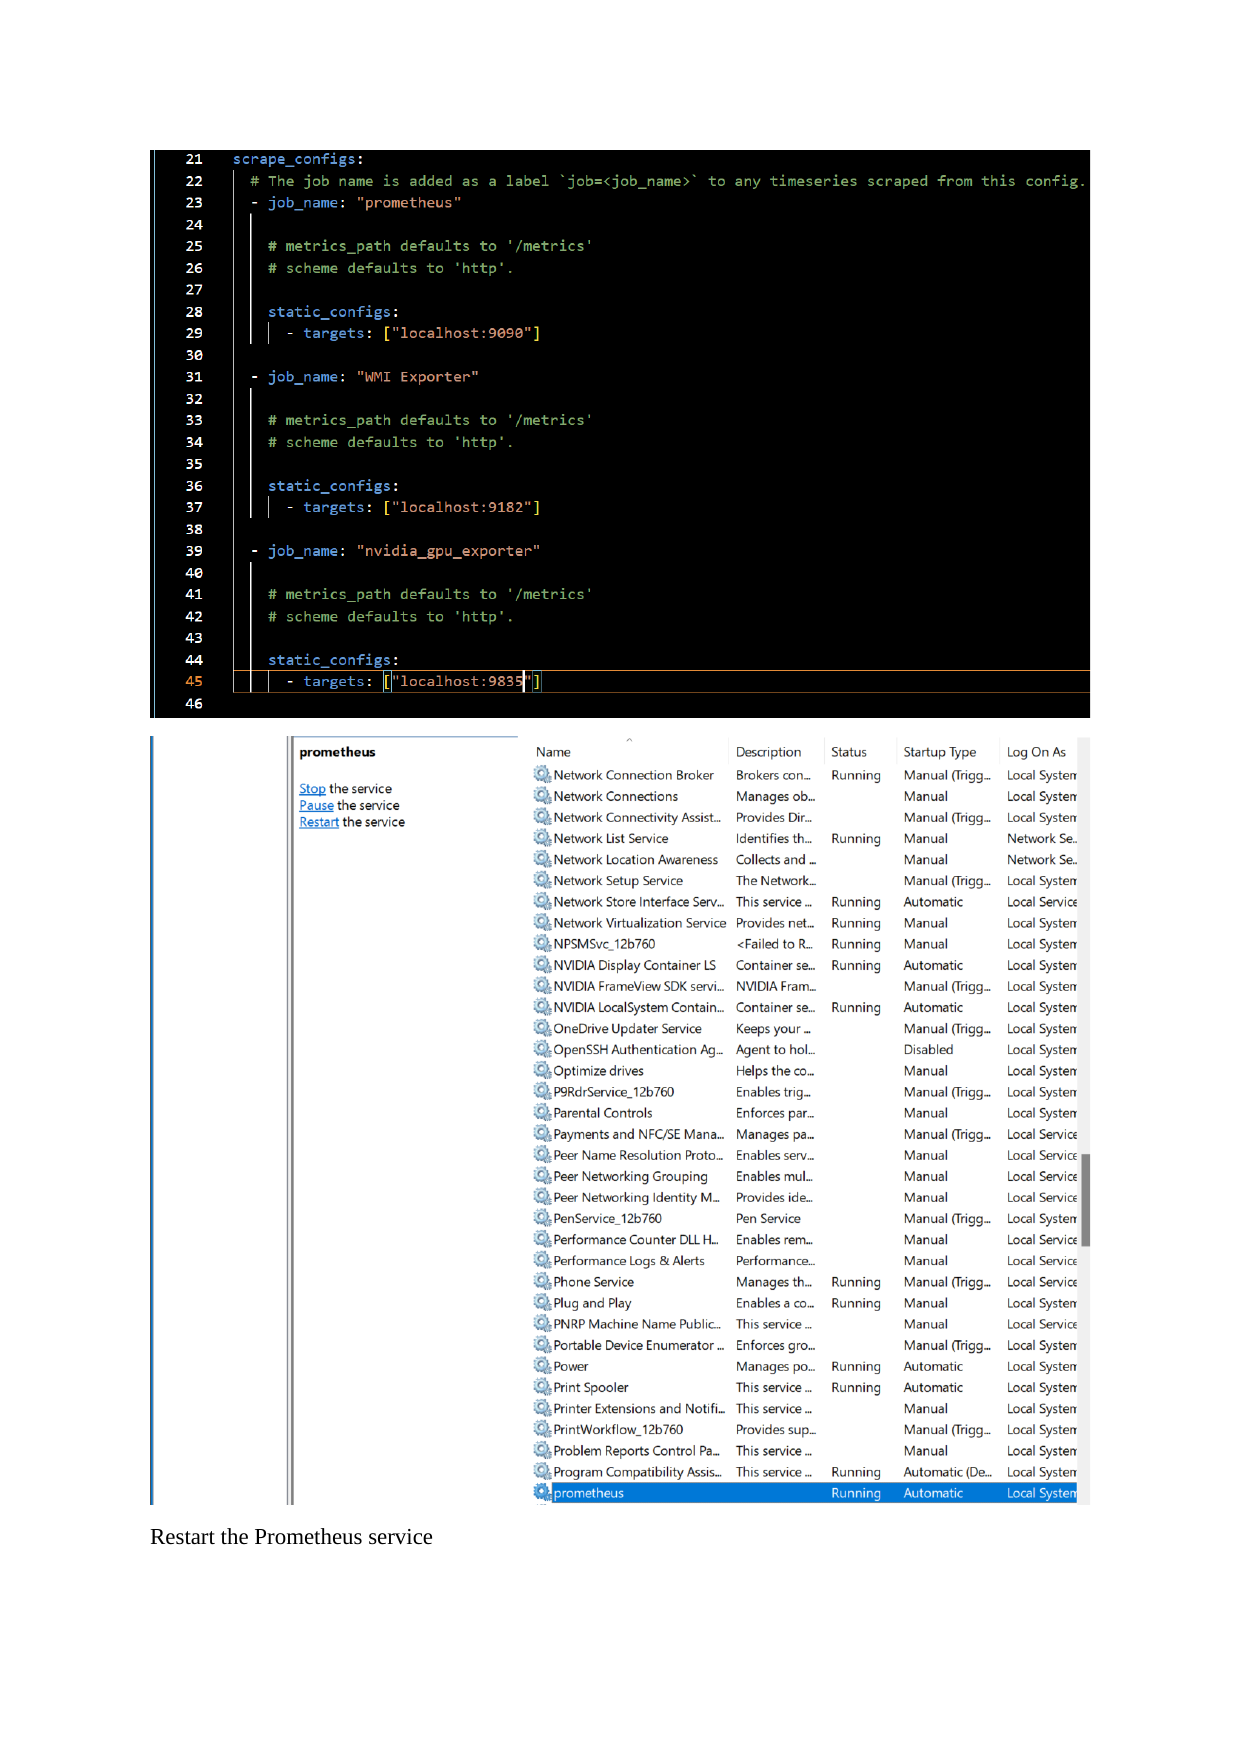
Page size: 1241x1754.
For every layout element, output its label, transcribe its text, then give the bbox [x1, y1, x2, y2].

picture [150, 736, 1091, 1505]
picture [150, 150, 1091, 718]
text Restart the Prometheus service [150, 1523, 1090, 1549]
